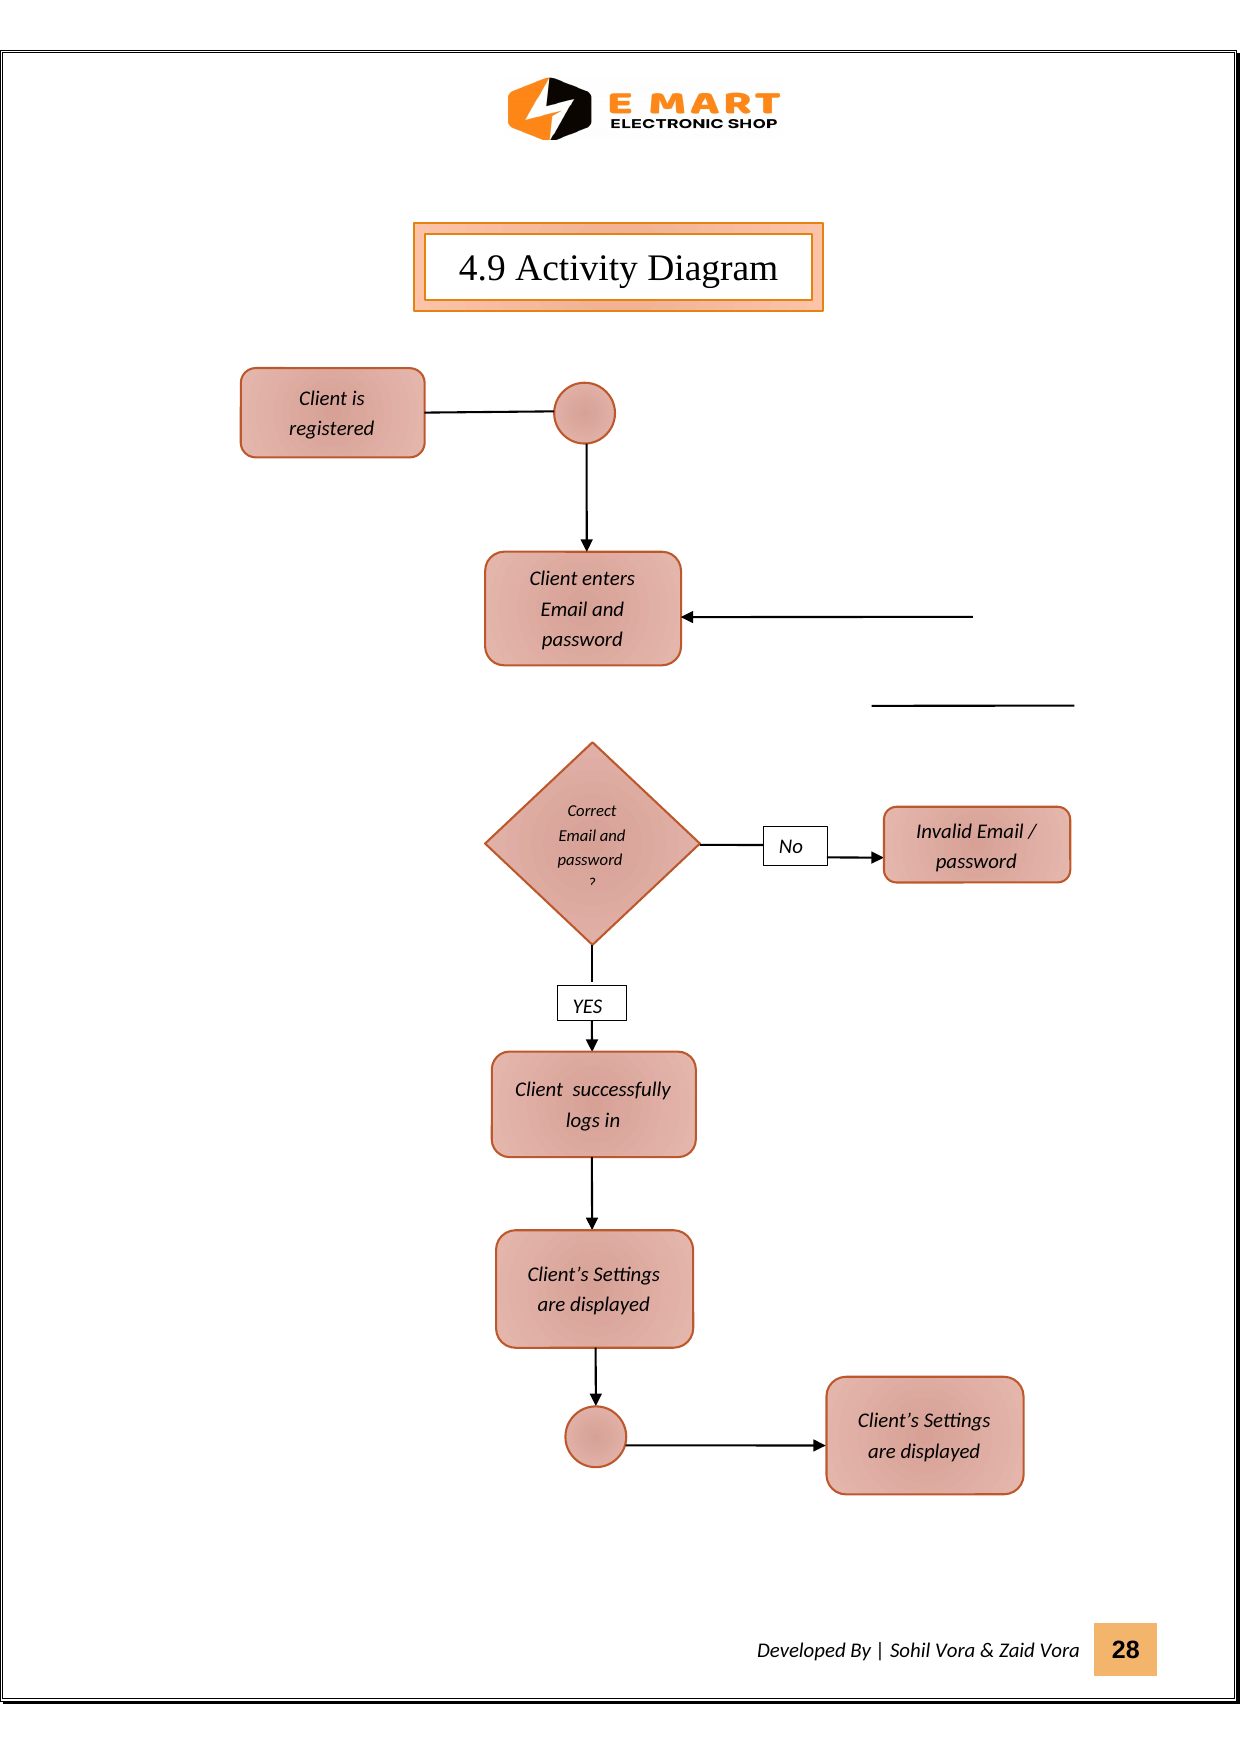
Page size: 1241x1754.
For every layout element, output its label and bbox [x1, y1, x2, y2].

picture [504, 76, 783, 139]
